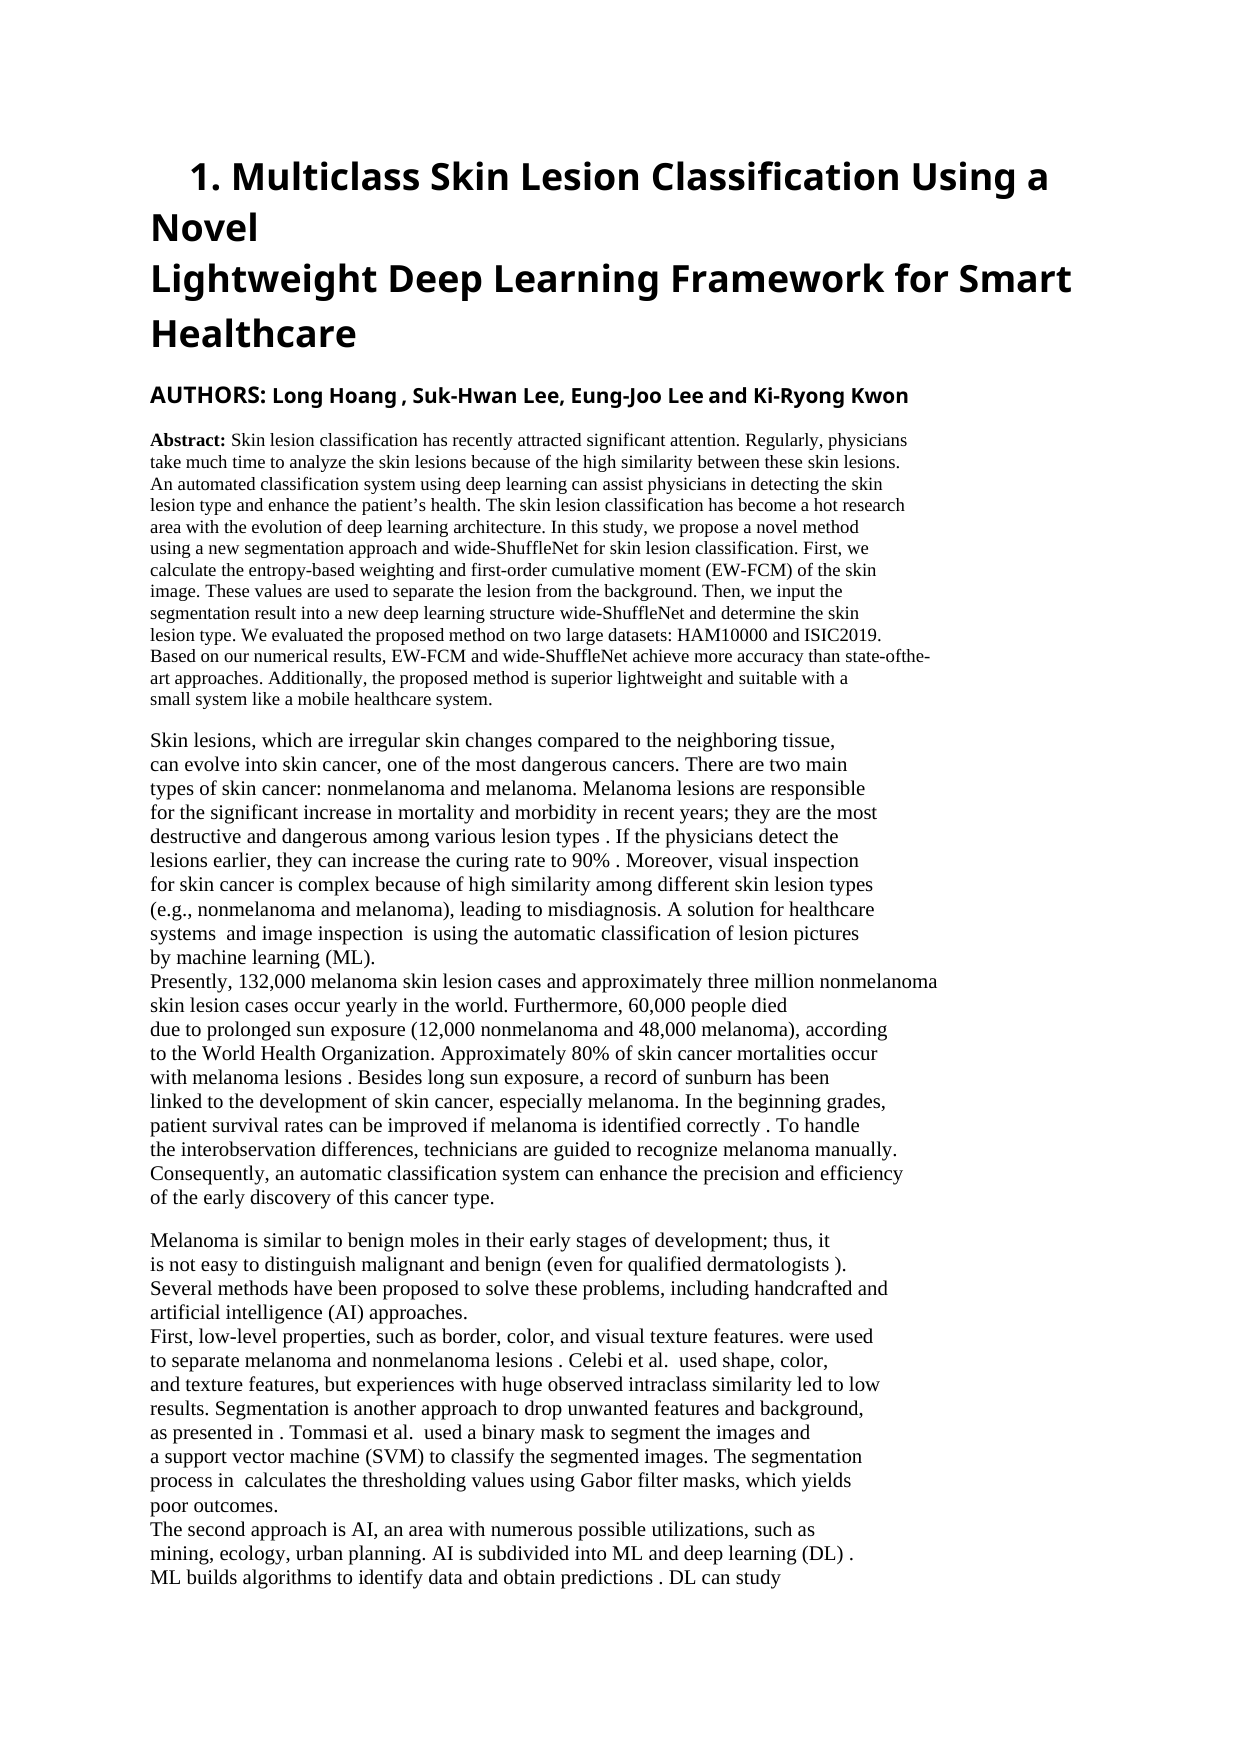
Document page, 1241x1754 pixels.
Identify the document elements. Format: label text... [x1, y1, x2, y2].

text results. Segmentation is another approach to drop unwanted features and background, [150, 1396, 1090, 1420]
text types of skin cancer: nonmelanoma and melanoma. Melanoma lesions are responsible [150, 776, 1090, 800]
text to the World Health Organization. Approximately 80% of skin cancer mortalities occur [150, 1041, 1090, 1065]
text mining, ecology, urban planning. AI is subdivided into ML and deep learning (DL) . [150, 1541, 1090, 1565]
text destructive and dangerous among various lesion types . If the physicians detect the [150, 824, 1090, 848]
text artificial intelligence (AI) approaches. [150, 1300, 1090, 1324]
text art approaches. Additionally, the proposed method is superior lightweight and suitable with a [150, 667, 1090, 688]
text AUTHORS: Long Hoang , Suk-Hwan Lee, Eung-Joo Lee and Ki-Ryong Kwon [150, 379, 1090, 410]
text systems and image inspection is using the automatic classification of lesion pictures [150, 921, 1090, 944]
text 1. Multiclass Skin Lesion Classification Using a Novel [150, 150, 1090, 252]
text First, low-level properties, such as border, color, and visual texture features. were used [150, 1324, 1090, 1348]
text can evolve into skin cancer, one of the most dangerous cancers. There are two main [150, 752, 1090, 776]
text area with the evolution of deep learning architecture. In this study, we propose a novel method [150, 516, 1090, 537]
text by machine learning (ML). [150, 944, 1090, 969]
text image. These values are used to separate the lesion from the background. Then, we input the [150, 580, 1090, 602]
text as presented in . Tommasi et al. used a binary mask to segment the images and [150, 1420, 1090, 1444]
text Based on our numerical results, EW-FCM and wide-ShuffleNet achieve more accuracy than state-ofthe- [150, 645, 1090, 667]
text patient survival rates can be improved if melanoma is identified correctly . To handle [150, 1113, 1090, 1137]
text lesion type and enhance the patient’s health. The skin lesion classification has become a hot research [150, 494, 1090, 516]
text poor outcomes. [150, 1492, 1090, 1517]
text segmentation result into a new deep learning structure wide-ShuffleNet and determine the skin [150, 602, 1090, 623]
text using a new segmentation approach and wide-ShuffleNet for skin lesion classification. First, we [150, 537, 1090, 559]
text for skin cancer is complex because of high similarity among different skin lesion types [150, 872, 1090, 896]
text linked to the development of skin cancer, especially melanoma. In the beginning grades, [150, 1089, 1090, 1113]
text lesions earlier, they can increase the curing rate to 90% . Moreover, visual inspection [150, 848, 1090, 872]
text Lightweight Deep Learning Framework for Smart Healthcare [150, 252, 1090, 358]
text due to prolonged sun exposure (12,000 nonmelanoma and 48,000 melanoma), according [150, 1017, 1090, 1041]
text An automated classification system using deep learning can assist physicians in detecting the skin [150, 472, 1090, 494]
text the interobservation differences, technicians are guided to recognize melanoma manually. [150, 1137, 1090, 1161]
text a support vector machine (SVM) to classify the segmented images. The segmentation [150, 1444, 1090, 1468]
text to separate melanoma and nonmelanoma lesions . Celebi et al. used shape, color, [150, 1348, 1090, 1372]
text Melanoma is similar to benign moles in their early stages of development; thus, it [150, 1228, 1090, 1252]
text Consequently, an automatic classification system can enhance the precision and efficiency [150, 1161, 1090, 1185]
text is not easy to distinguish malignant and benign (even for qualified dermatologists ). [150, 1252, 1090, 1276]
text ML builds algorithms to identify data and obtain predictions . DL can study [150, 1565, 1090, 1589]
text skin lesion cases occur yearly in the world. Furthermore, 60,000 people died [150, 993, 1090, 1017]
text and texture features, but experiences with huge observed intraclass similarity led to low [150, 1372, 1090, 1396]
text (e.g., nonmelanoma and melanoma), leading to misdiagnosis. A solution for healthcare [150, 896, 1090, 921]
text Abstract: Skin lesion classification has recently attracted significant attention. Regularly, physicians [150, 429, 1090, 451]
text take much time to analyze the skin lesions because of the high similarity between these skin lesions. [150, 451, 1090, 472]
text calculate the entropy-based weighting and first-order cumulative moment (EW-FCM) of the skin [150, 559, 1090, 580]
text The second approach is AI, an area with numerous possible utilizations, such as [150, 1517, 1090, 1541]
text small system like a mobile healthcare system. [150, 688, 1090, 710]
text lesion type. We evaluated the proposed method on two large datasets: HAM10000 and ISIC2019. [150, 623, 1090, 645]
text with melanoma lesions . Besides long sun exposure, a record of sunburn has been [150, 1065, 1090, 1089]
text of the early discovery of this cancer type. [150, 1185, 1090, 1209]
text process in calculates the thresholding values using Gabor filter masks, which yields [150, 1468, 1090, 1492]
text Presently, 132,000 melanoma skin lesion cases and approximately three million nonmelanoma [150, 969, 1090, 993]
text Several methods have been proposed to solve these problems, including handcrafted and [150, 1276, 1090, 1300]
text for the significant increase in mortality and morbidity in recent years; they are the most [150, 800, 1090, 824]
text Skin lesions, which are irregular skin changes compared to the neighboring tissue, [150, 728, 1090, 752]
